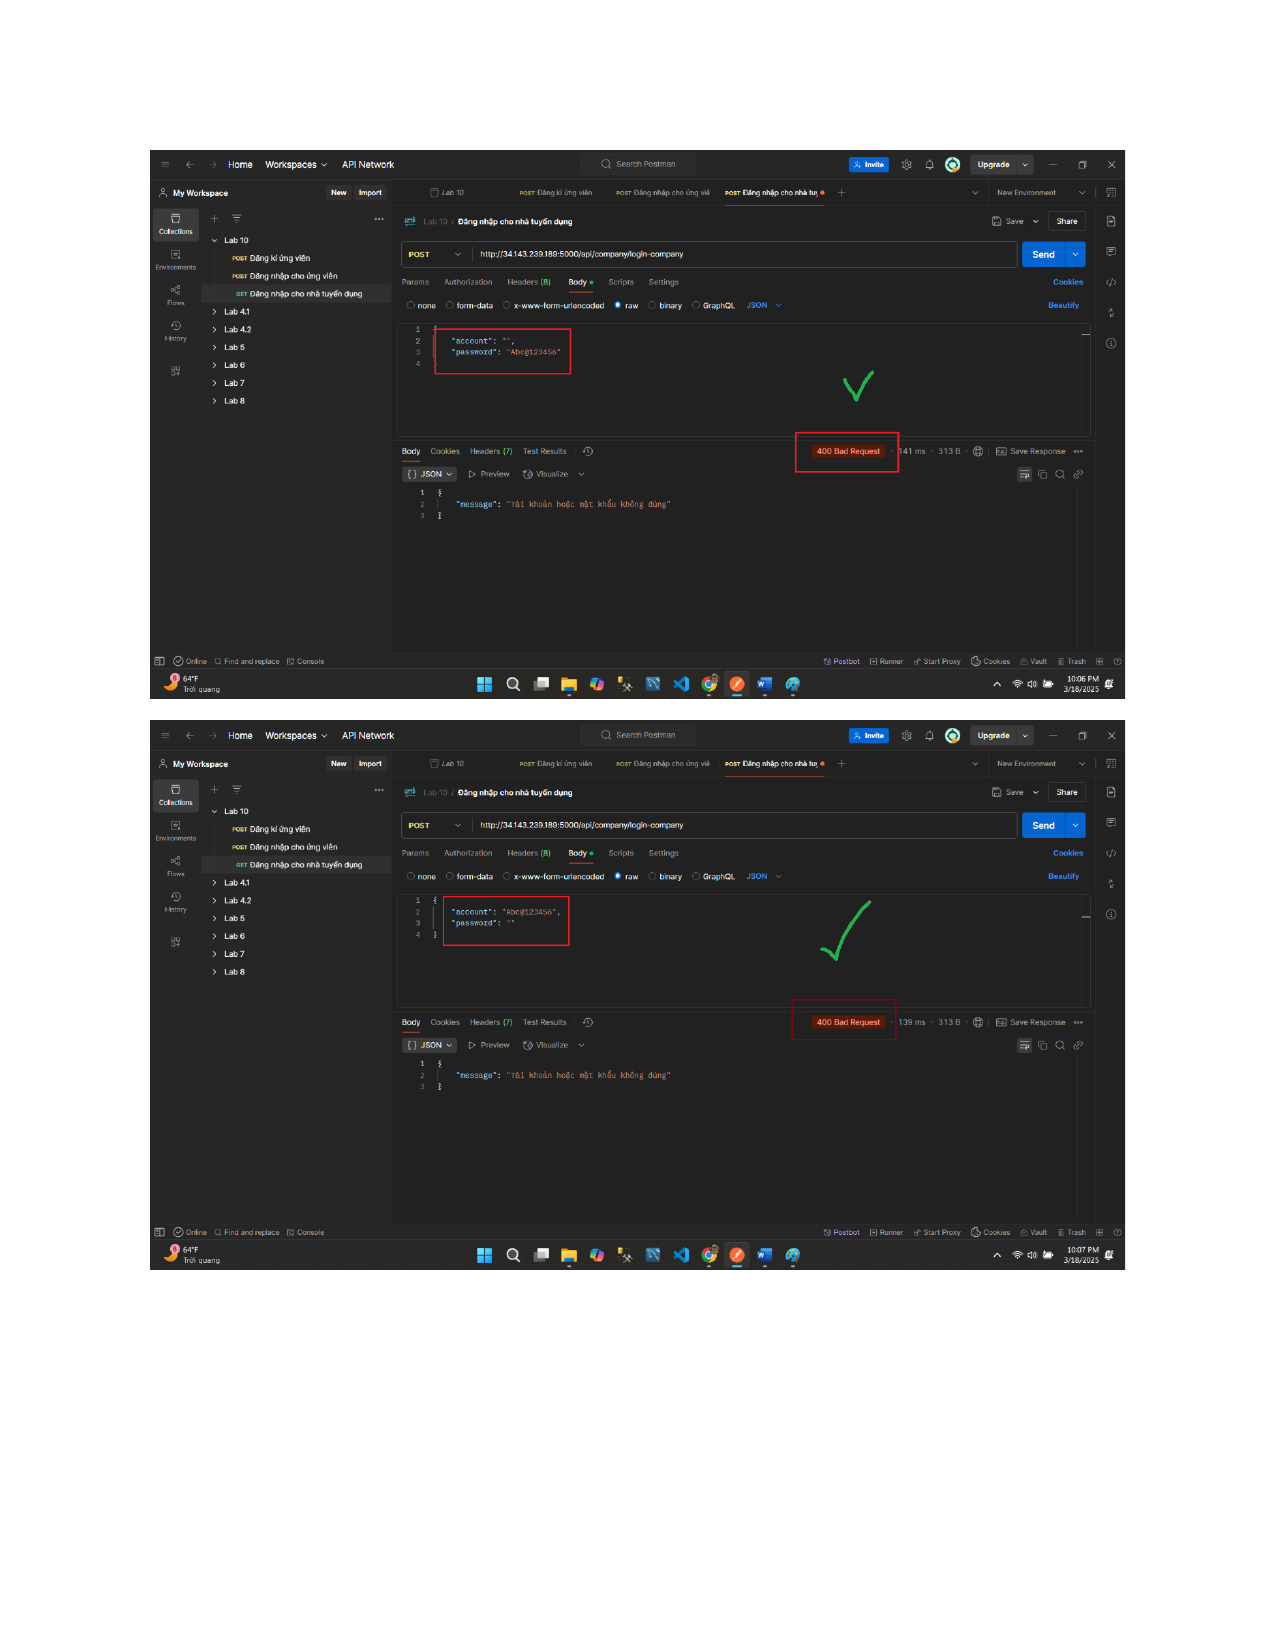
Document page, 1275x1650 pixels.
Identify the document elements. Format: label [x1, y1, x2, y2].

picture [150, 720, 1125, 1270]
picture [150, 150, 1125, 699]
